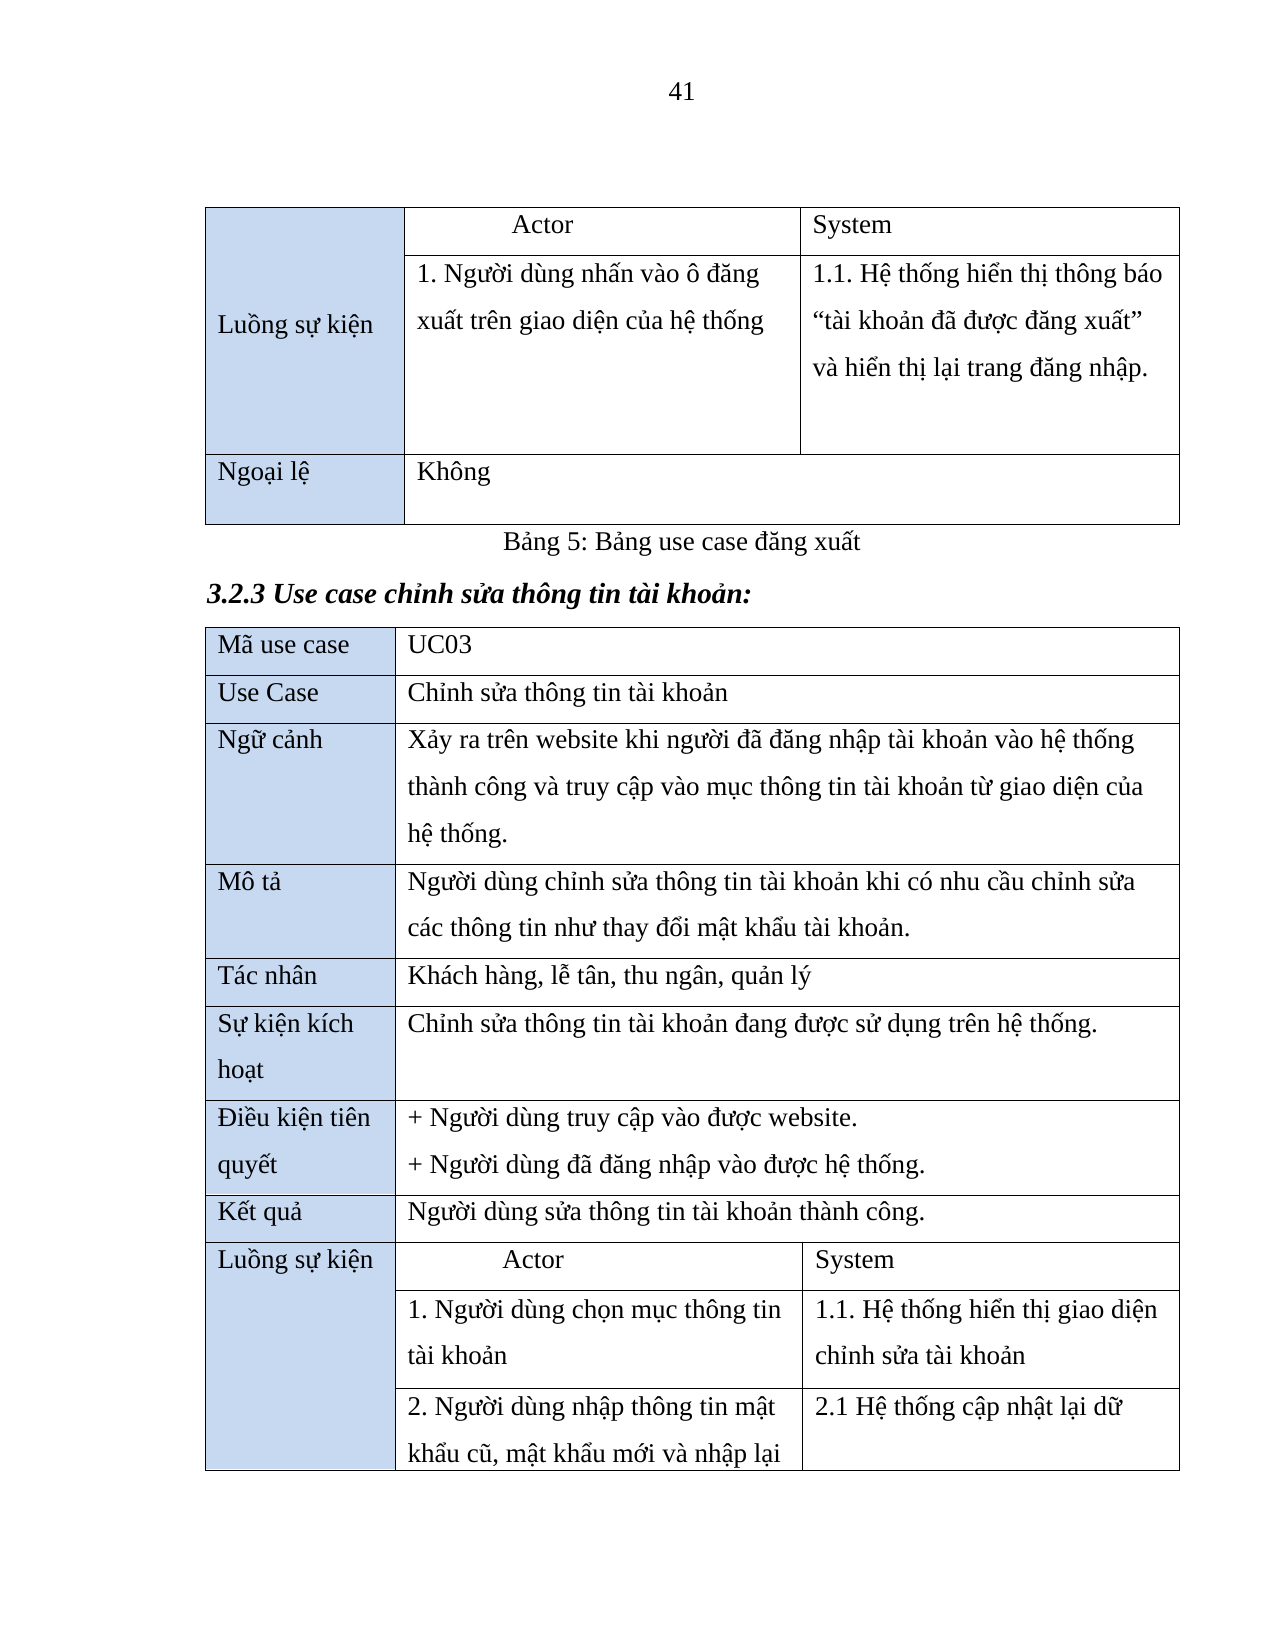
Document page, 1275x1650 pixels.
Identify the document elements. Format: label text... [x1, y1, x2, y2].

table_cell System [801, 208, 1179, 255]
table_cell Chỉnh sửa thông tin tài khoản đang được sử dụng trên hệ thống. [396, 1007, 1179, 1100]
table_cell Khách hàng, lễ tân, thu ngân, quản lý [396, 959, 1179, 1006]
table_cell Mô tả [206, 865, 395, 958]
table_cell 1. Người dùng chọn mục thông tin tài khoản [396, 1291, 802, 1388]
table_cell 1.1. Hệ thống hiển thị giao diện chỉnh sửa tài khoản [803, 1291, 1179, 1388]
table_cell Actor [405, 208, 800, 255]
table_cell Người dùng chỉnh sửa thông tin tài khoản khi có nhu cầu chỉnh sửa các thông tin như thay đổi mật khẩu tài khoản. [396, 865, 1179, 958]
table_cell Không [405, 455, 1179, 524]
table_cell + Người dùng truy cập vào được website. + Người dùng đã đăng nhập vào được hệ thống. [396, 1101, 1179, 1194]
table_cell Điều kiện tiên quyết [206, 1101, 395, 1194]
table_cell 1.1. Hệ thống hiển thị thông báo “tài khoản đã được đăng xuất” và hiển thị lại trang đăng nhập. [801, 256, 1179, 454]
text Bảng 5: Bảng use case đăng xuất [207, 525, 1157, 556]
table_cell Chỉnh sửa thông tin tài khoản [396, 676, 1179, 723]
table_cell Kết quả [206, 1196, 395, 1242]
table_cell Sự kiện kích hoạt [206, 1007, 395, 1100]
table_header Mã use case [206, 628, 395, 675]
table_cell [396, 1389, 802, 1469]
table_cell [803, 1389, 1179, 1469]
table_cell Ngữ cảnh [206, 724, 395, 864]
table_cell Ngoại lệ [206, 455, 404, 524]
table_cell Actor [396, 1243, 802, 1290]
table_cell Luồng sự kiện [206, 208, 404, 454]
table_cell Xảy ra trên website khi người đã đăng nhập tài khoản vào hệ thống thành công và truy cập vào mục thông tin tài khoản từ giao diện của hệ thống. [396, 724, 1179, 864]
table_cell Người dùng sửa thông tin tài khoản thành công. [396, 1196, 1179, 1242]
table_header UC03 [396, 628, 1179, 675]
table_cell Use Case [206, 676, 395, 723]
table_cell Tác nhân [206, 959, 395, 1006]
text 3.2.3 Use case chỉnh sửa thông tin tài khoản: [207, 577, 1157, 610]
table_cell 1. Người dùng nhấn vào ô đăng xuất trên giao diện của hệ thống [405, 256, 800, 454]
table_cell Luồng sự kiện [206, 1243, 395, 1469]
table_cell System [803, 1243, 1179, 1290]
